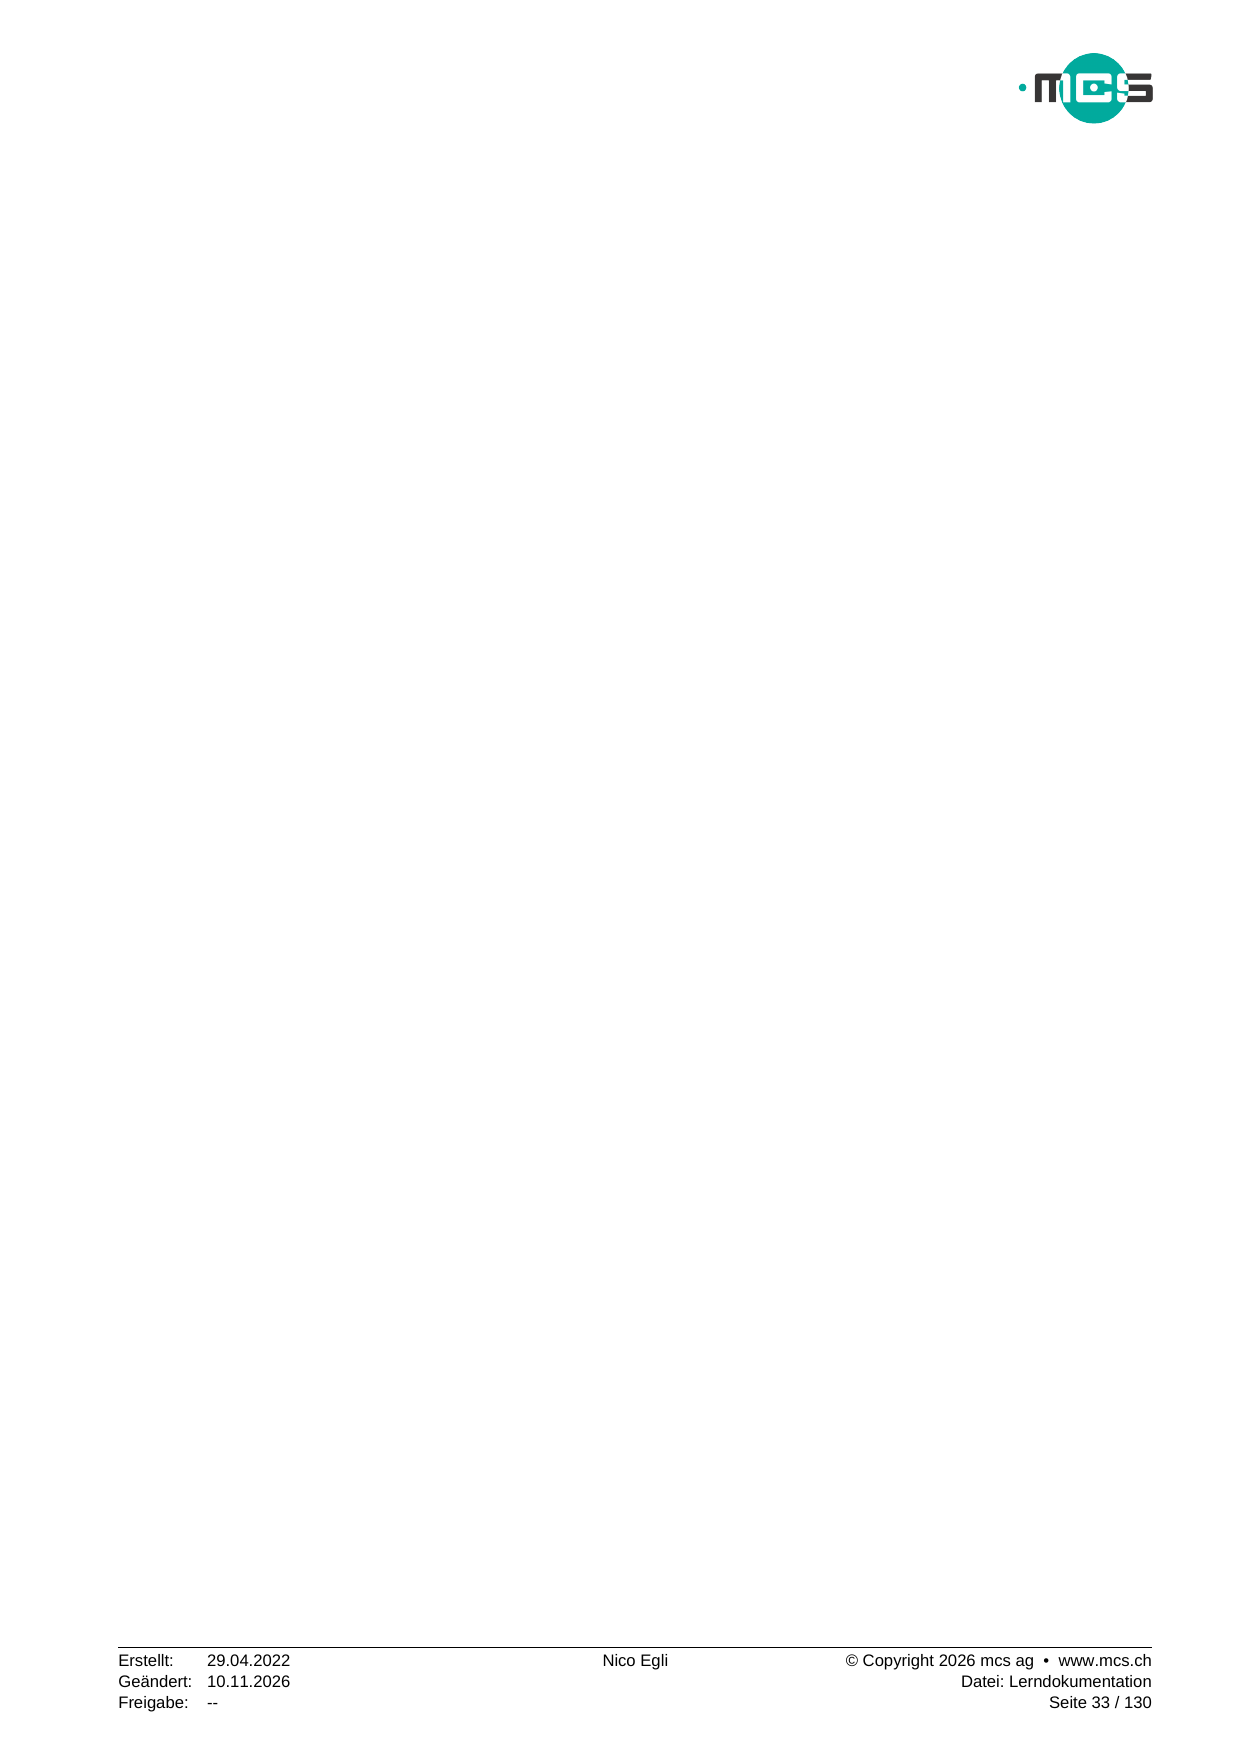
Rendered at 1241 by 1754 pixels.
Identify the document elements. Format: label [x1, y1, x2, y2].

picture [1018, 53, 1155, 124]
